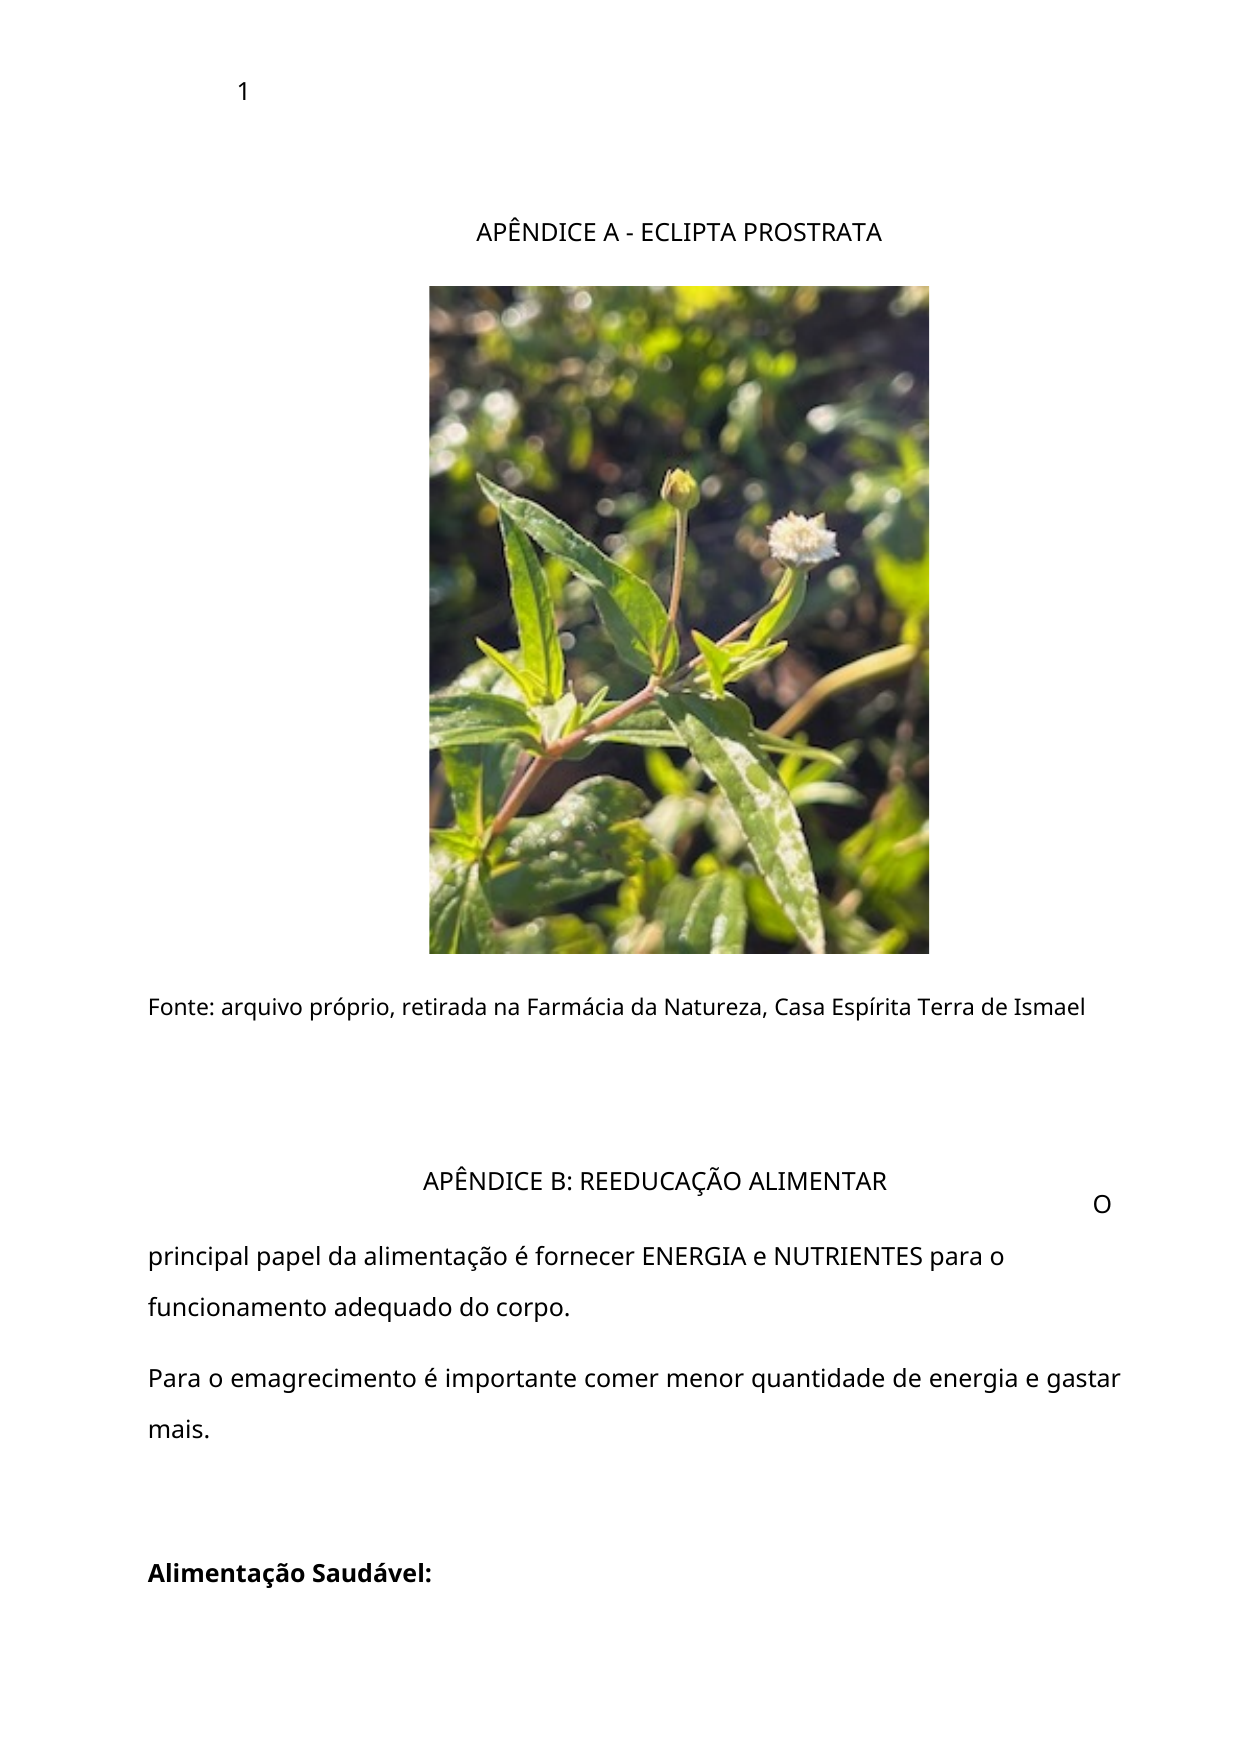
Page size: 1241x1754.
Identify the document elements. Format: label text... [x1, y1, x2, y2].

text O principal papel da alimentação é fornecer ENERGIA e NUTRIENTES para o funcionamento adequado do corpo. [148, 1187, 1122, 1323]
picture [429, 286, 930, 954]
text Fonte: arquivo próprio, retirada na Farmácia da Natureza, Casa Espírita Terra de Ismael [148, 991, 1122, 1022]
text Para o emagrecimento é importante comer menor quantidade de energia e gastar mais. [148, 1361, 1122, 1446]
text Alimentação Saudável: [148, 1556, 1122, 1590]
text APÊNDICE A - Eclipta prostrata [148, 215, 1122, 249]
